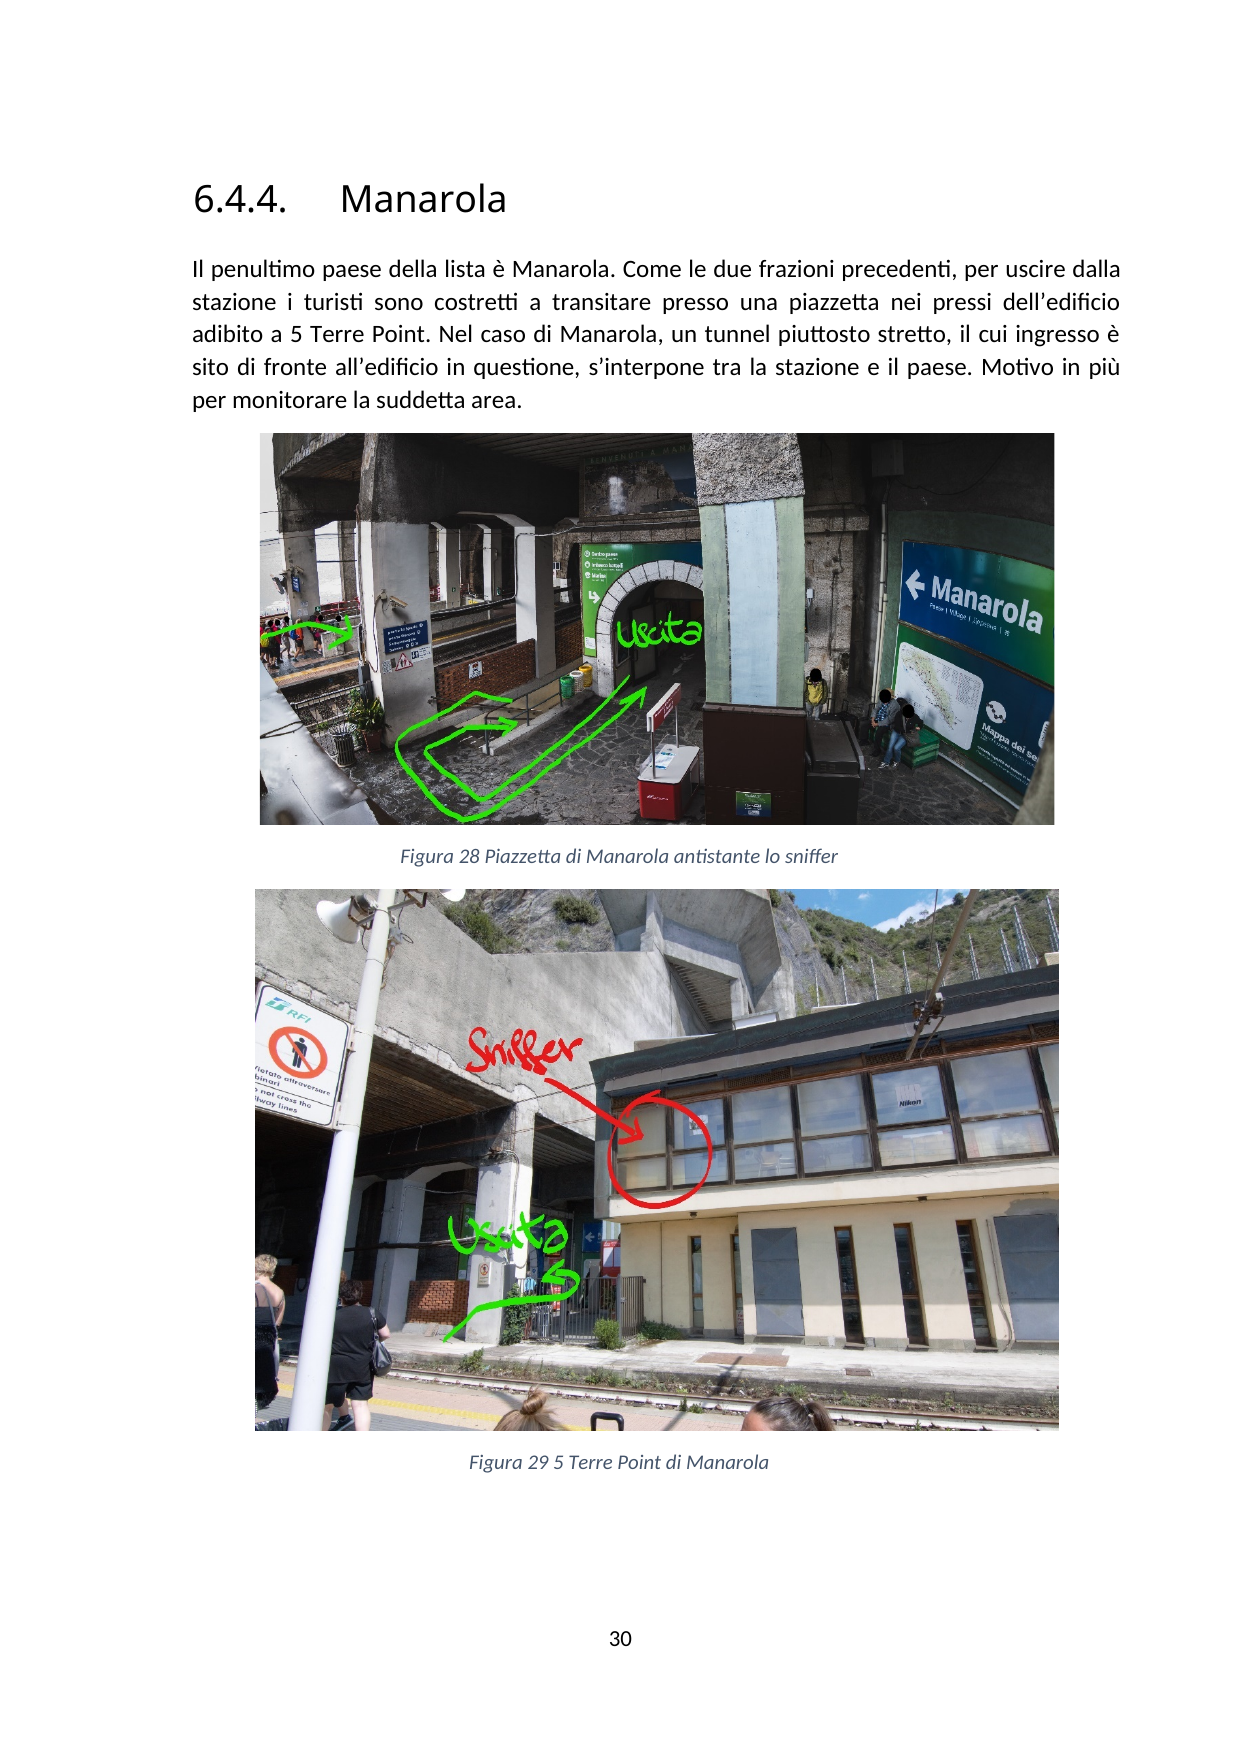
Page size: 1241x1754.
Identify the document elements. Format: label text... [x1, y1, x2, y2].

text Figura 28 Piazzetta di Manarola antistante lo sniffer [118, 843, 1122, 869]
text Il penultimo paese della lista è Manarola. Come le due frazioni precedenti, per uscire dalla stazione i turisti sono costretti a transitare presso una piazzetta nei pressi dell’edificio adibito a 5 Terre Point. Nel caso di Manarola, un tunnel piuttosto stretto, il cui ingresso è sito di fronte all’edificio in questione, s’interpone tra la stazione e il paese. Motivo in più per monitorare la suddetta area. [192, 253, 1122, 415]
list Manarola [193, 173, 1122, 224]
picture [259, 433, 1055, 825]
picture [255, 889, 1059, 1431]
text Figura 29 5 Terre Point di Manarola [118, 1449, 1122, 1475]
